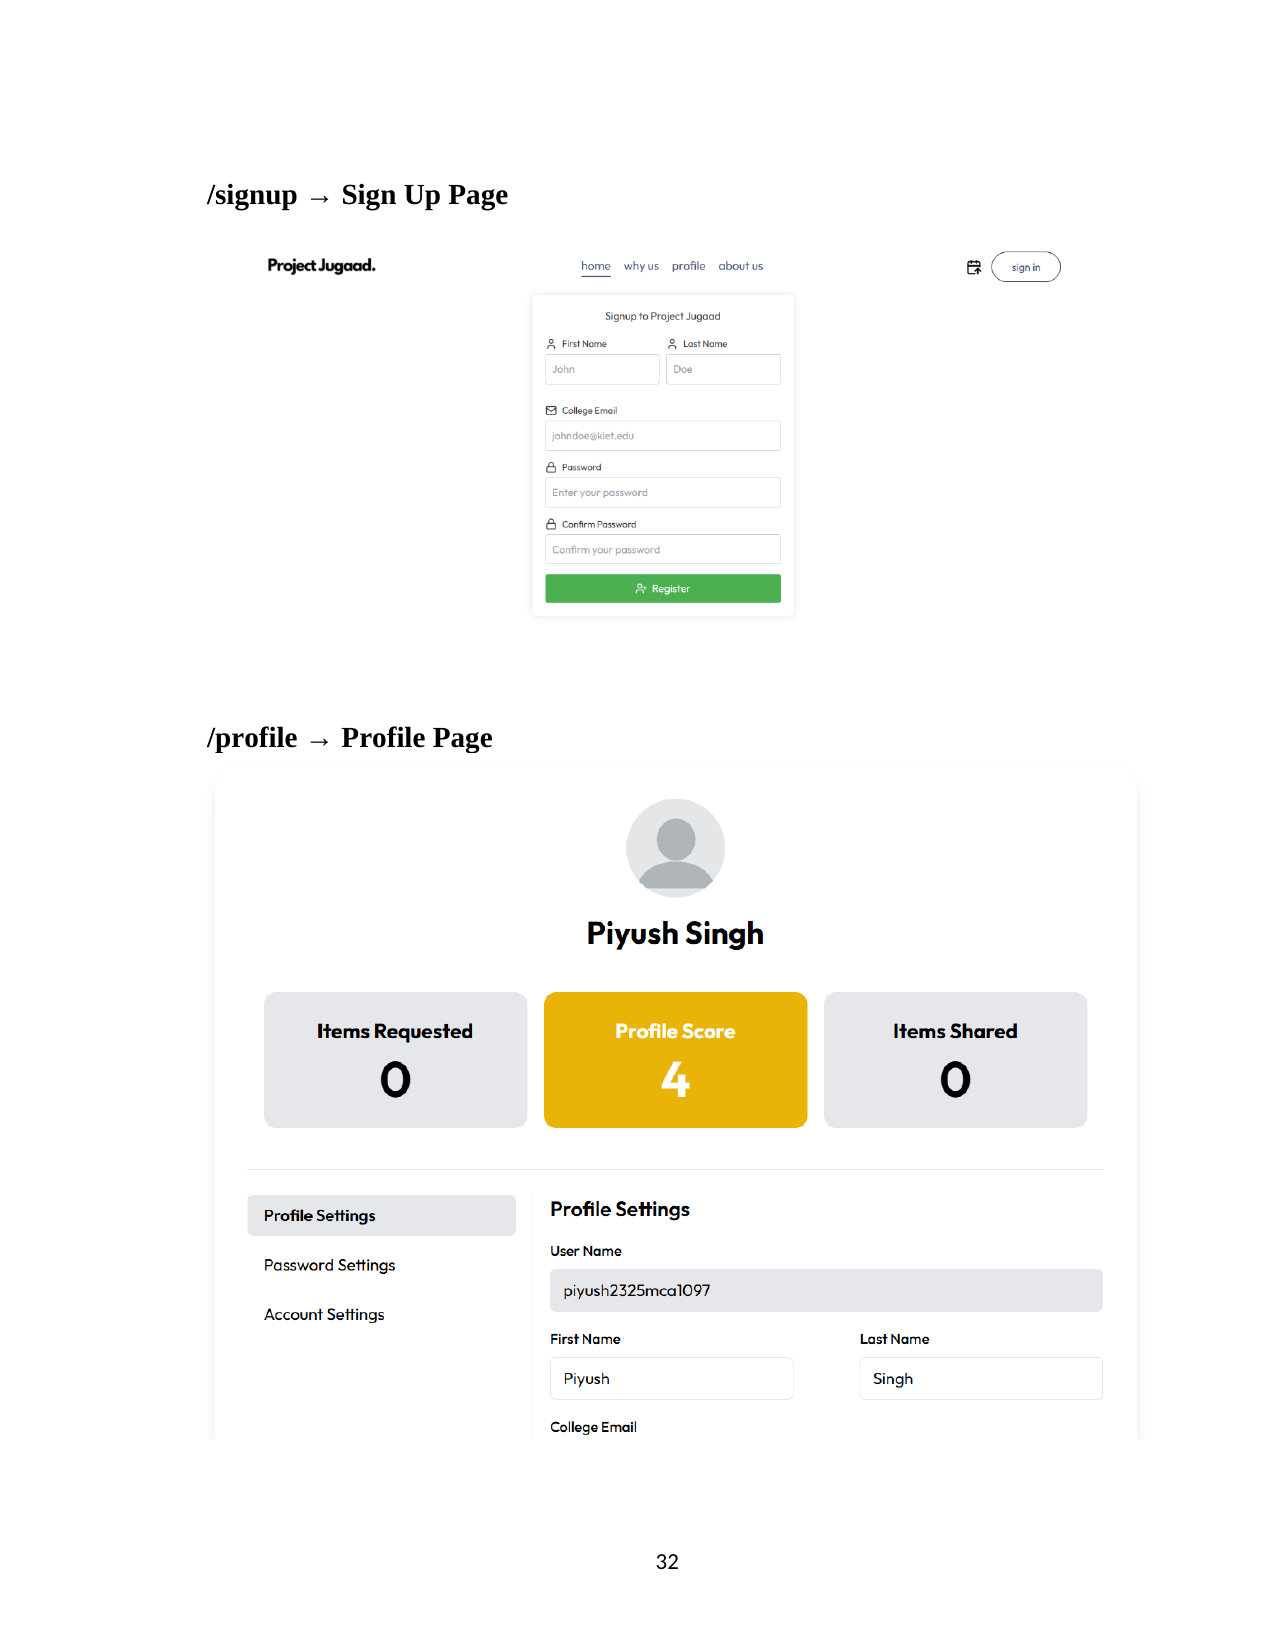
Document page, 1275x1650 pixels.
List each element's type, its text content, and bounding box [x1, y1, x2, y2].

picture [206, 753, 1167, 1439]
picture [206, 239, 1128, 629]
text /profile → Profile Page [207, 720, 1127, 753]
text /signup → Sign Up Page [207, 177, 1127, 210]
